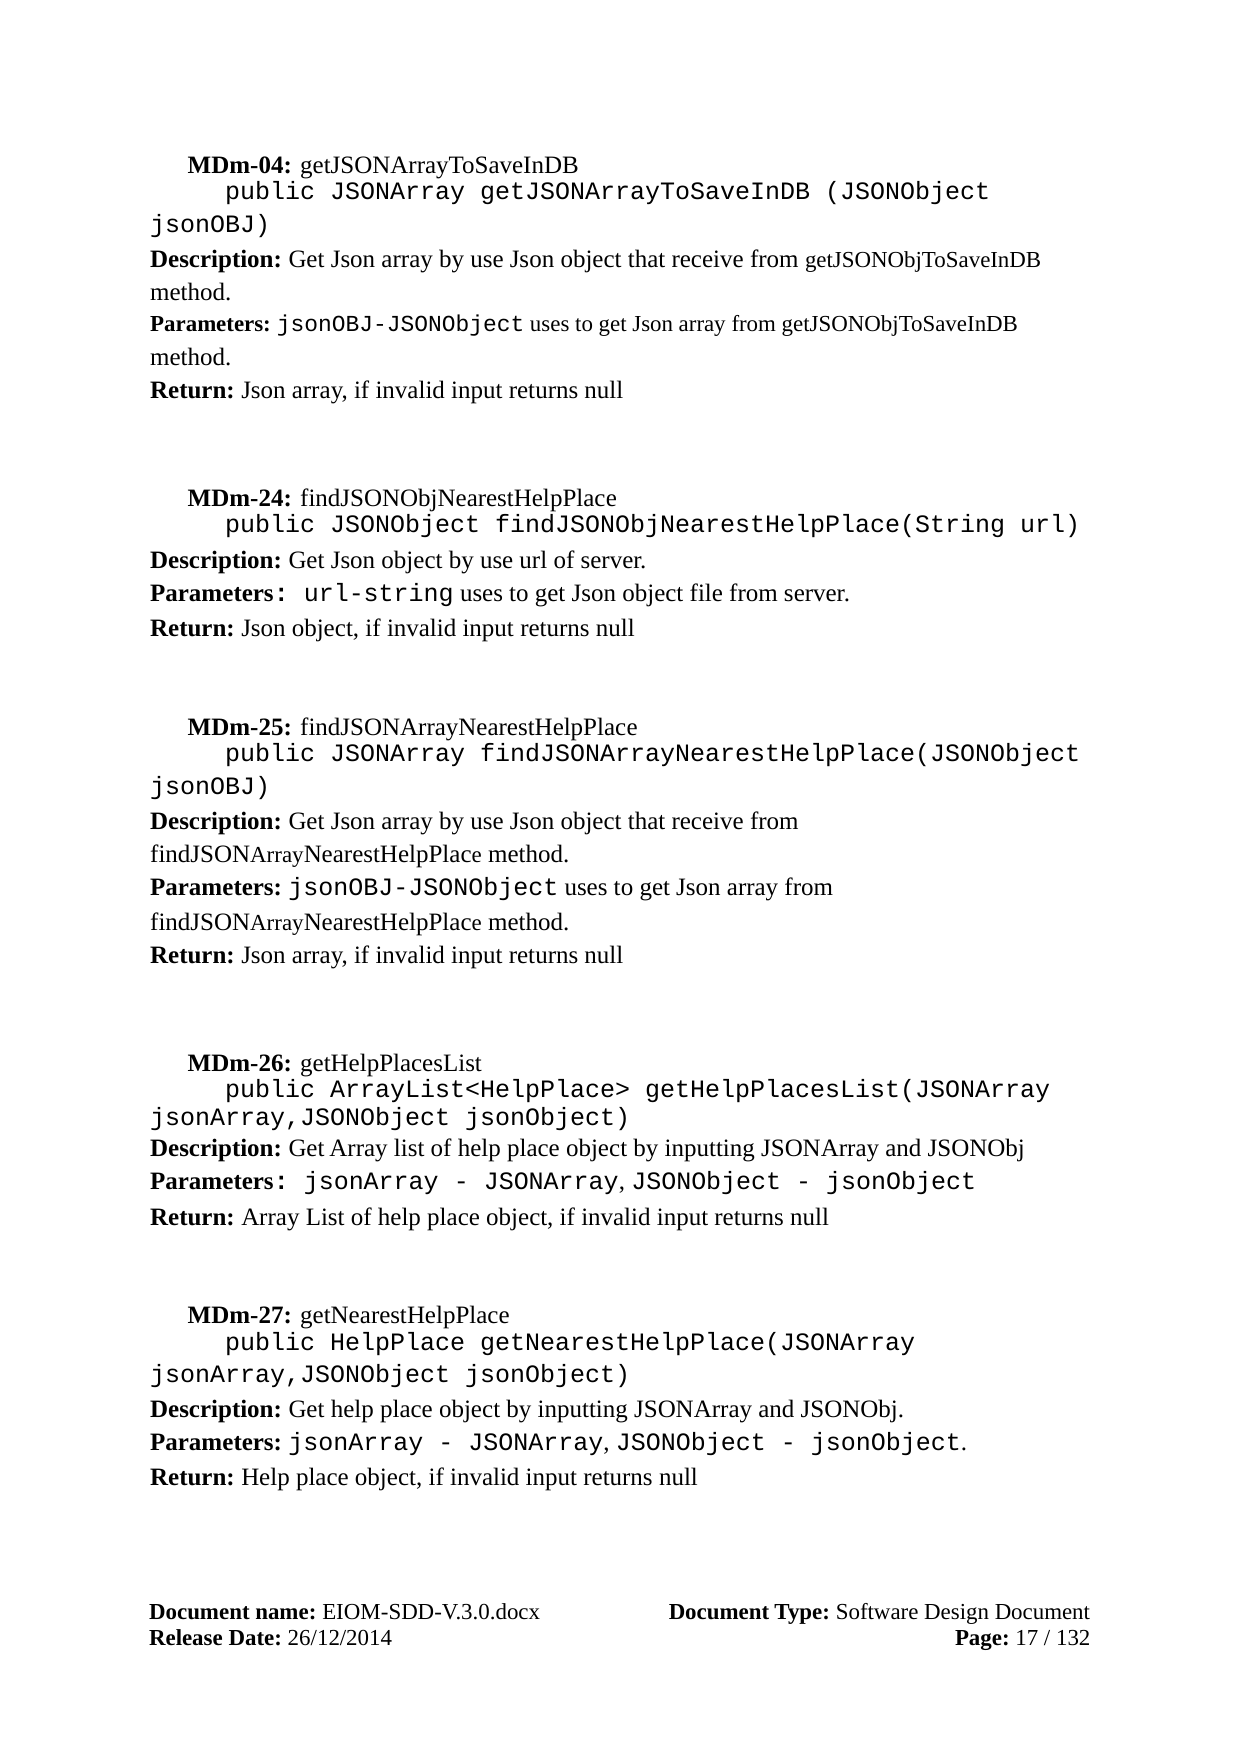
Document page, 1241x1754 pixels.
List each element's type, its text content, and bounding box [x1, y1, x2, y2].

text Parameters: jsonOBJ-JSONObject uses to get Json array from getJSONObjToSaveInDB method. Return: Json array, if invalid input returns null [150, 310, 1090, 404]
text Return: Json array, if invalid input returns null [150, 940, 1090, 969]
text Description: Get Json array by use Json object that receive from getJSONObjToSaveInDB method. [150, 244, 1090, 306]
text public ArrayList<HelpPlace> getHelpPlacesList(JSONArray jsonArray,JSONObject jsonObject) [150, 1077, 1090, 1133]
text public JSONObject findJSONObjNearestHelpPlace(String url) [150, 512, 1090, 540]
text Return: Json object, if invalid input returns null [150, 613, 1090, 642]
text public JSONArray findJSONArrayNearestHelpPlace(JSONObject jsonOBJ) [150, 741, 1090, 802]
text Description: Get Array list of help place object by inputting JSONArray and JSONObj [150, 1133, 1090, 1162]
text Parameters: jsonArray - JSONArray, JSONObject - jsonObject [150, 1166, 1090, 1197]
text Parameters: url-string uses to get Json object file from server. [150, 578, 1090, 608]
list getHelpPlacesList [187, 1048, 1090, 1077]
text Parameters: jsonOBJ-JSONObject uses to get Json array from findJSONArrayNearestHelpPlace method. [150, 872, 1090, 936]
text public HelpPlace getNearestHelpPlace(JSONArray jsonArray,JSONObject jsonObject) [150, 1329, 1090, 1390]
list getJSONArrayToSaveInDB [187, 150, 1090, 179]
text Description: Get Json array by use Json object that receive from findJSONArrayNearestHelpPlace method. [150, 806, 1090, 868]
text Description: Get help place object by inputting JSONArray and JSONObj. [150, 1394, 1090, 1423]
text Parameters: jsonArray - JSONArray, JSONObject - jsonObject. [150, 1427, 1090, 1458]
list findJSONObjNearestHelpPlace [187, 483, 1090, 512]
text Return: Help place object, if invalid input returns null [150, 1462, 1090, 1491]
list findJSONArrayNearestHelpPlace [187, 712, 1090, 741]
text Return: Array List of help place object, if invalid input returns null [150, 1202, 1090, 1230]
text Description: Get Json object by use url of server. [150, 545, 1090, 573]
text public JSONArray getJSONArrayToSaveInDB (JSONObject jsonOBJ) [150, 179, 1090, 239]
list getNearestHelpPlace [187, 1300, 1090, 1329]
